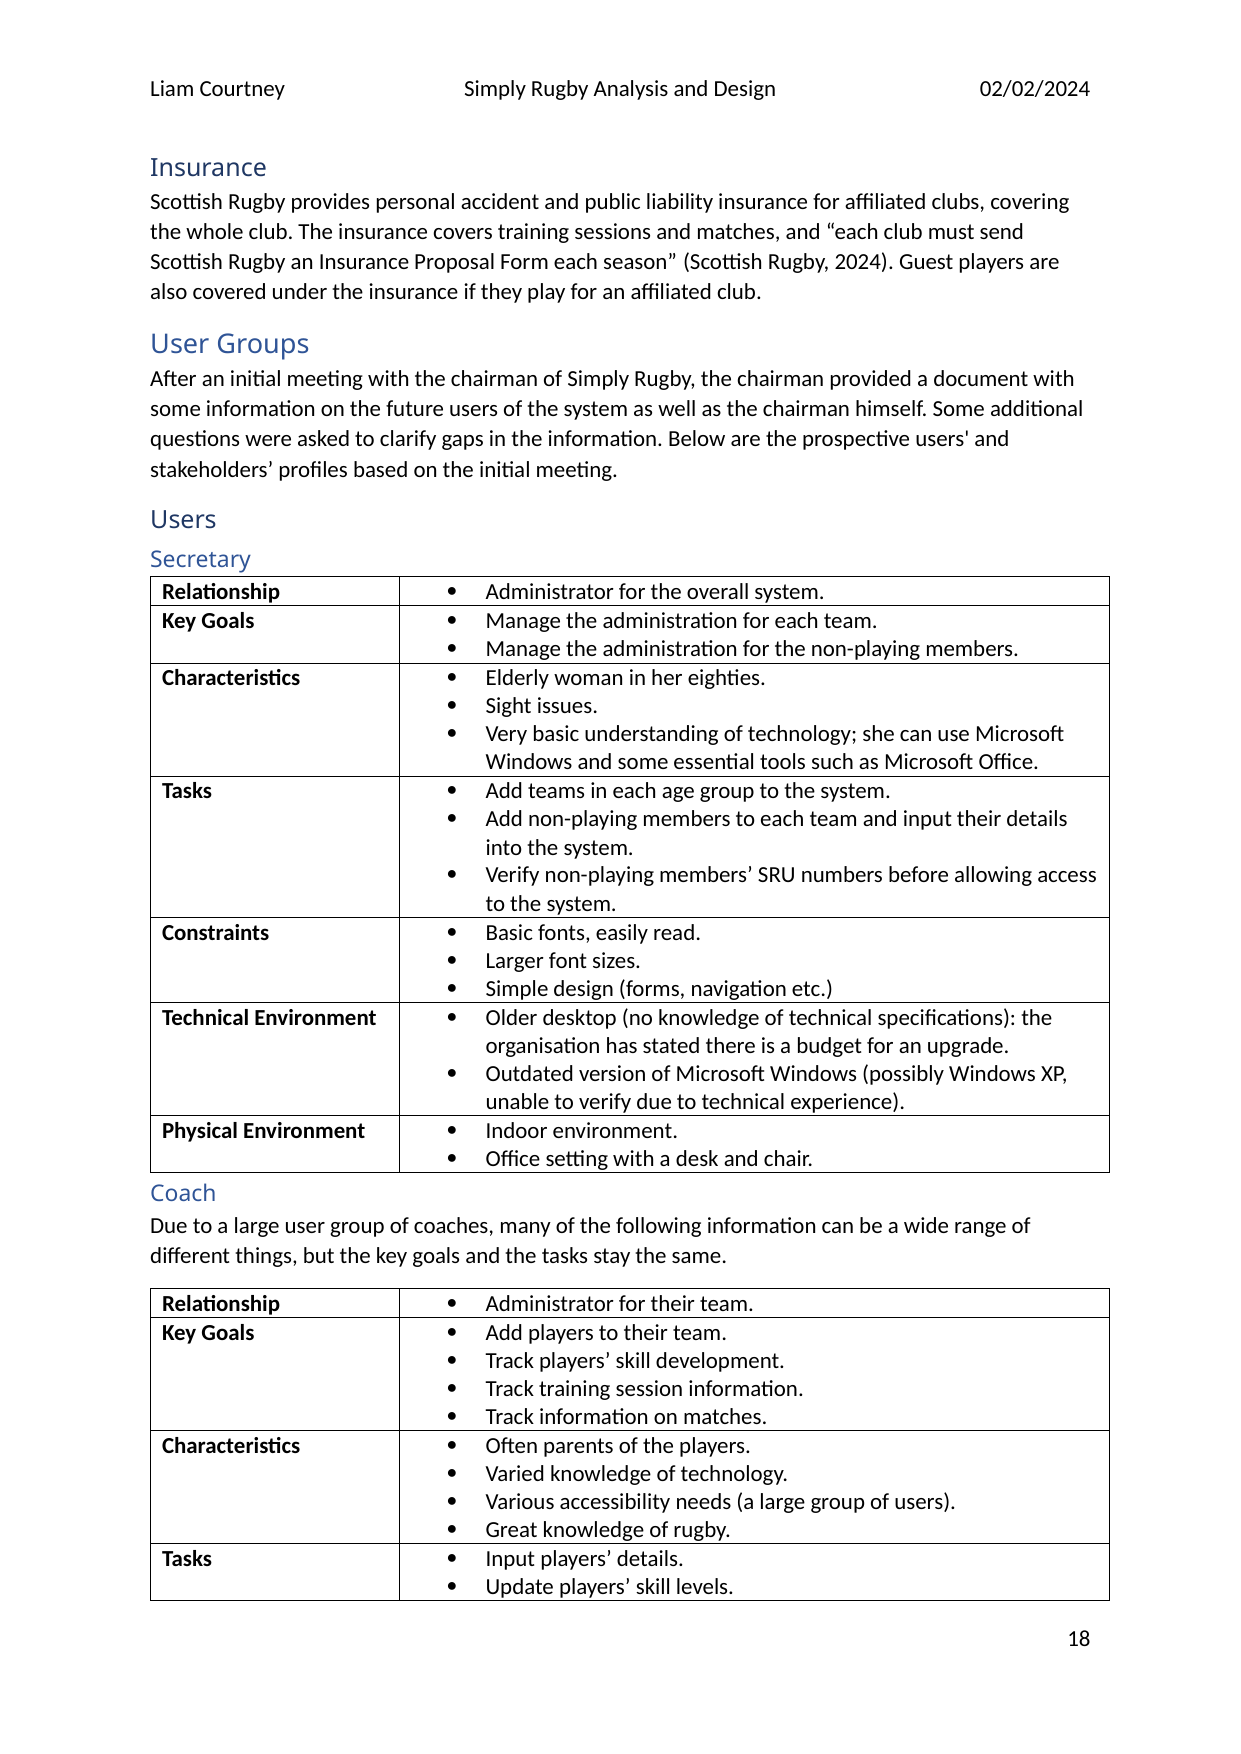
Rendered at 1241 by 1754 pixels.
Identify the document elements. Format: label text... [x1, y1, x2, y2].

subtitle Secretary [150, 542, 1090, 574]
table_cell Key Goals [151, 1318, 399, 1430]
table_header Administrator for their team. [400, 1289, 1109, 1317]
table_cell Manage the administration for each team. Manage the administration for the non-playing members. [400, 606, 1109, 662]
text Scottish Rugby provides personal accident and public liability insurance for affiliated clubs, covering the whole club. The insurance covers training sessions and matches, and “each club must send Scottish Rugby an Insurance Proposal Form each season”. Guest players are also covered under the insurance if they play for an affiliated club. [150, 187, 1090, 305]
subtitle Users [150, 502, 1090, 536]
table_cell Indoor environment. Office setting with a desk and chair. [400, 1116, 1109, 1172]
table_cell Characteristics [151, 1431, 399, 1543]
table_cell Older desktop (no knowledge of technical specifications): the organisation has stated there is a budget for an upgrade. Outdated version of Microsoft Windows (possibly Windows XP, unable to verify due to technical experience). [400, 1003, 1109, 1115]
table_cell Key Goals [151, 606, 399, 662]
subtitle User Groups [150, 324, 1090, 361]
table_cell Add teams in each age group to the system. Add non-playing members to each team and input their details into the system. Verify non-playing members’ SRU numbers before allowing access to the system. [400, 777, 1109, 917]
table_cell Add players to their team. Track players’ skill development. Track training session information. Track information on matches. [400, 1318, 1109, 1430]
table_header Relationship [151, 1289, 399, 1317]
text After an initial meeting with the chairman of Simply Rugby, the chairman provided a document with some information on the future users of the system as well as the chairman himself. Some additional questions were asked to clarify gaps in the information. Below are the prospective users' and stakeholders’ profiles based on the initial meeting. [150, 364, 1090, 483]
table_header Relationship [151, 577, 399, 605]
table_cell Often parents of the players. Varied knowledge of technology. Various accessibility needs (a large group of users). Great knowledge of rugby. [400, 1431, 1109, 1543]
table_cell Constraints [151, 918, 399, 1002]
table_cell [400, 1544, 1109, 1600]
text Due to a large user group of coaches, many of the following information can be a wide range of different things, but the key goals and the tasks stay the same. [150, 1211, 1090, 1269]
table_cell Tasks [151, 777, 399, 917]
subtitle Insurance [150, 150, 1090, 184]
table_cell Characteristics [151, 664, 399, 776]
subtitle Coach [150, 1177, 1090, 1208]
table_cell Elderly woman in her eighties. Sight issues. Very basic understanding of technology; she can use Microsoft Windows and some essential tools such as Microsoft Office. [400, 664, 1109, 776]
table_cell Basic fonts, easily read. Larger font sizes. Simple design (forms, navigation etc.) [400, 918, 1109, 1002]
table_cell Tasks [151, 1544, 399, 1600]
table_cell Physical Environment [151, 1116, 399, 1172]
table_cell Technical Environment [151, 1003, 399, 1115]
table_header Administrator for the overall system. [400, 577, 1109, 605]
